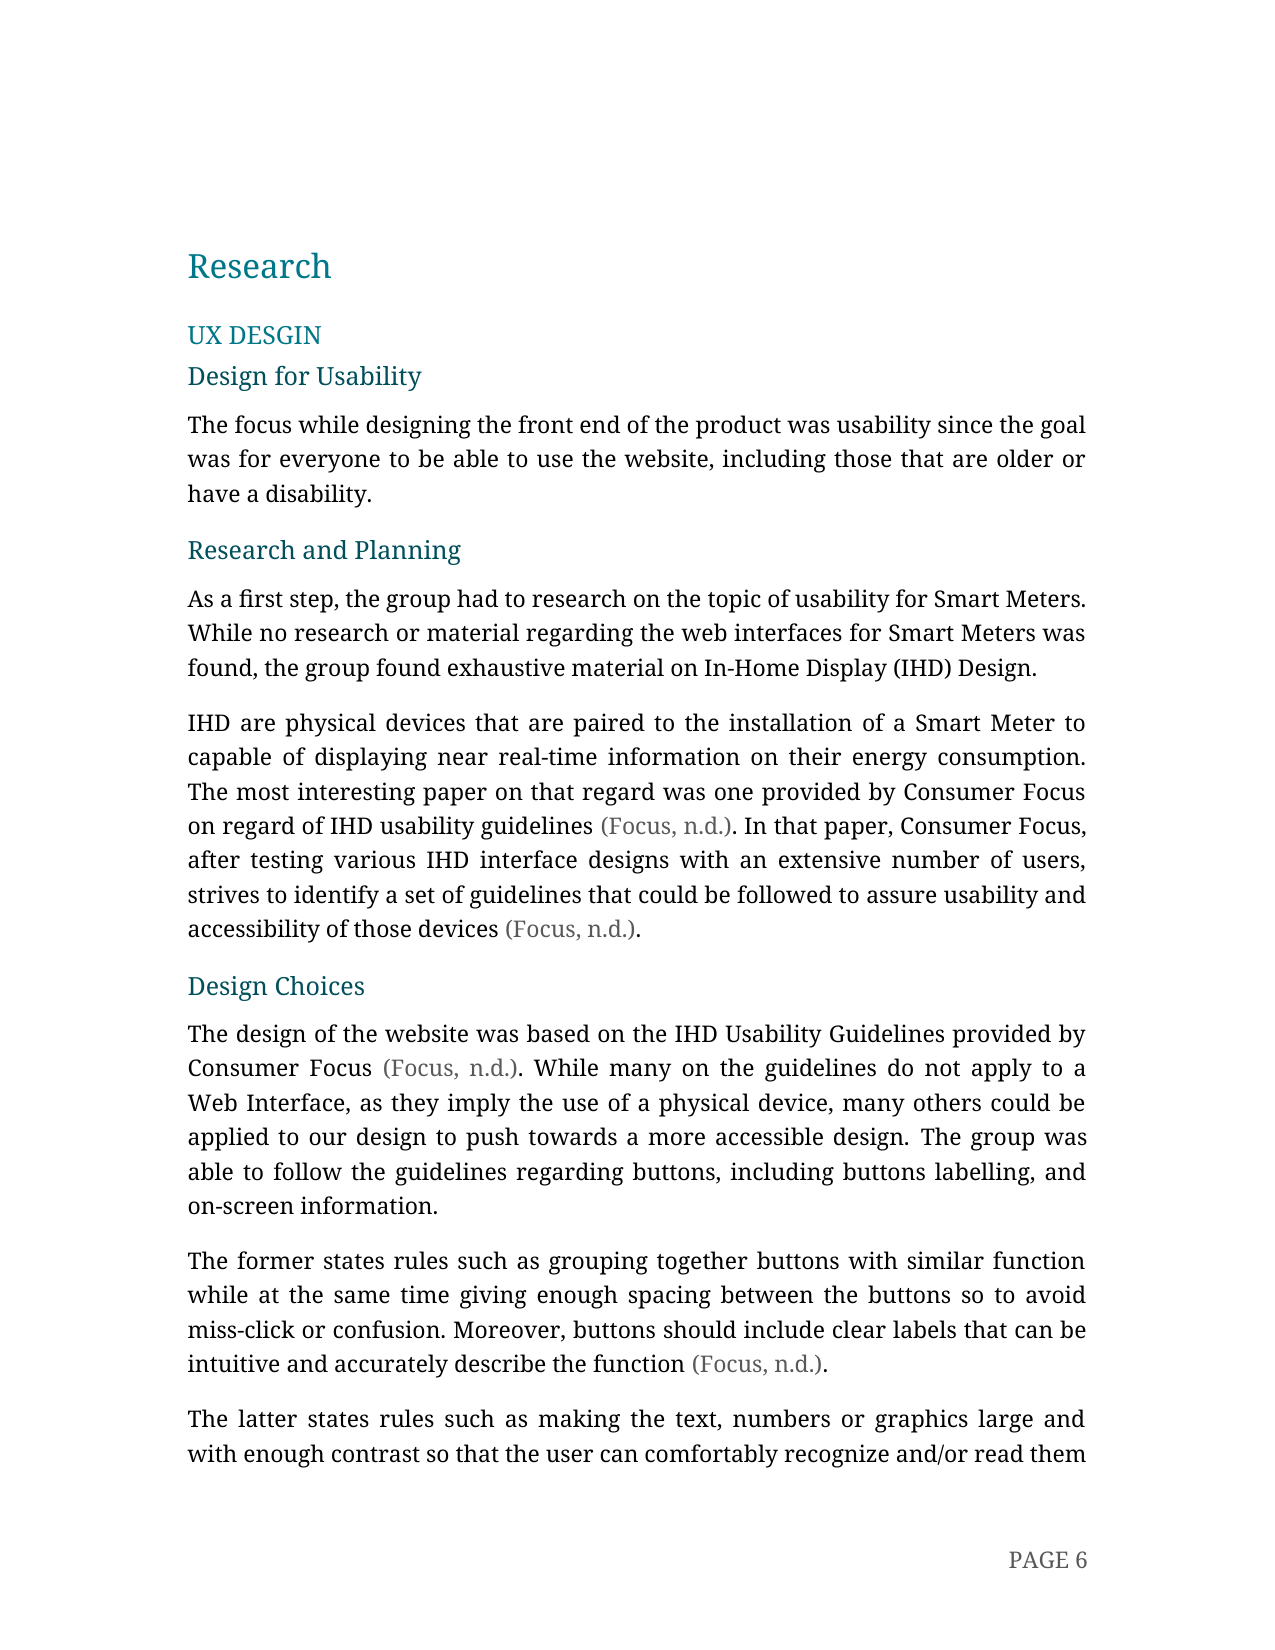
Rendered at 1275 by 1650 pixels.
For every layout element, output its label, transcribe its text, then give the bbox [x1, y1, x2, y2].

text The design of the website was based on the IHD Usability Guidelines provided by Consumer Focus . While many on the guidelines do not apply to a Web Interface, as they imply the use of a physical device, many others could be applied to our design to push towards a more accessible design. The group was able to follow the guidelines regarding buttons, including buttons labelling, and on-screen information. [187, 1018, 1087, 1221]
text As a first step, the group had to research on the topic of usability for Smart Meters. While no research or material regarding the web interfaces for Smart Meters was found, the group found exhaustive material on In-Home Display (IHD) Design. [187, 583, 1087, 683]
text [187, 1403, 1087, 1469]
subtitle Research [187, 242, 1087, 288]
subtitle UX Desgin [187, 317, 1087, 351]
text IHD are physical devices that are paired to the installation of a Smart Meter to capable of displaying near real-time information on their energy consumption. The most interesting paper on that regard was one provided by Consumer Focus on regard of IHD usability guidelines . In that paper, Consumer Focus, after testing various IHD interface designs with an extensive number of users, strives to identify a set of guidelines that could be followed to assure usability and accessibility of those devices . [187, 707, 1087, 944]
subtitle Design Choices [187, 968, 1087, 1002]
subtitle Design for Usability [187, 359, 1087, 393]
text The former states rules such as grouping together buttons with similar function while at the same time giving enough spacing between the buttons so to avoid miss-click or confusion. Moreover, buttons should include clear labels that can be intuitive and accurately describe the function . [187, 1245, 1087, 1379]
subtitle Research and Planning [187, 533, 1087, 567]
text The focus while designing the front end of the product was usability since the goal was for everyone to be able to use the website, including those that are older or have a disability. [187, 409, 1087, 509]
